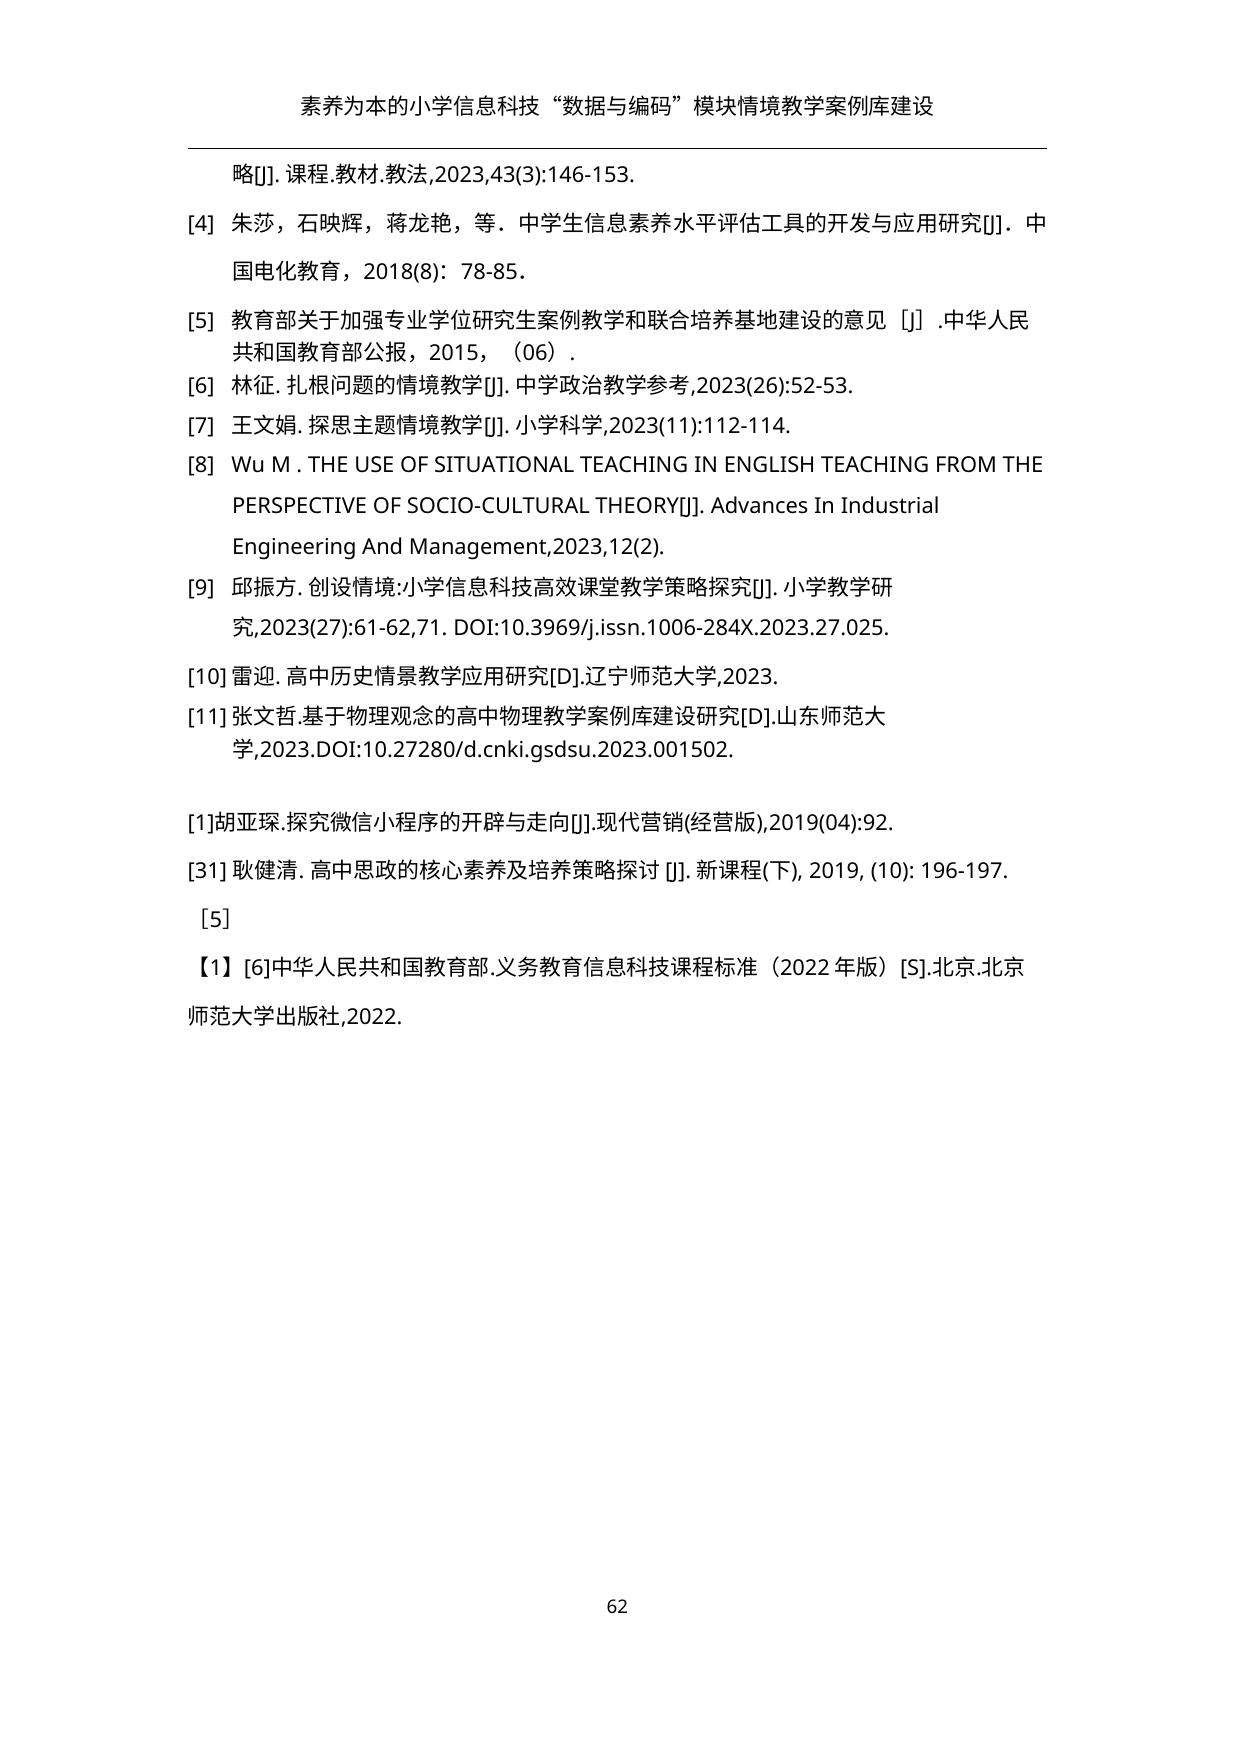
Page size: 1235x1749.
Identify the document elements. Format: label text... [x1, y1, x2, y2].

list 王文娟. 探思主题情境教学[J]. 小学科学,2023(11):112-114. [187, 408, 1047, 440]
list 林征. 扎根问题的情境教学[J]. 中学政治教学参考,2023(26):52-53. [187, 367, 1047, 400]
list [187, 157, 1047, 189]
text ［5］ [187, 901, 1047, 934]
list 雷迎. 高中历史情景教学应用研究[D].辽宁师范大学,2023. [187, 658, 1047, 691]
list Wu M . THE USE OF SITUATIONAL TEACHING IN ENGLISH TEACHING FROM THE PERSPECTIVE OF SOCIO-CULTURAL THEORY[J]. Advances In Industrial Engineering And Management,2023,12(2). [187, 448, 1047, 562]
text [1]胡亚琛.探究微信小程序的开辟与走向[J].现代营销(经营版),2019(04):92. [187, 805, 1047, 837]
list 朱莎，石映辉，蒋龙艳，等．中学生信息素养水平评估工具的开发与应用研究[J]．中国电化教育，2018(8)：78-85． [187, 205, 1047, 286]
list 邱振方. 创设情境:小学信息科技高效课堂教学策略探究[J]. 小学教学研究,2023(27):61-62,71. DOI:10.3969/j.issn.1006-284X.2023.27.025. [187, 569, 1047, 642]
list 张文哲.基于物理观念的高中物理教学案例库建设研究[D].山东师范大学,2023.DOI:10.27280/d.cnki.gsdsu.2023.001502. [187, 699, 1047, 764]
text [31] 耿健清. 高中思政的核心素养及培养策略探讨 [J]. 新课程(下), 2019, (10): 196-197. [187, 853, 1047, 886]
text 【1】[6]中华人民共和国教育部.义务教育信息科技课程标准（2022年版）[S].北京.北京师范大学出版社,2022.新启一页写英文摘要，中英文对照翻译 [187, 950, 1047, 1031]
list 教育部关于加强专业学位研究生案例教学和联合培养基地建设的意见［J］.中华人民共和国教育部公报，2015，（06）. [187, 302, 1047, 367]
